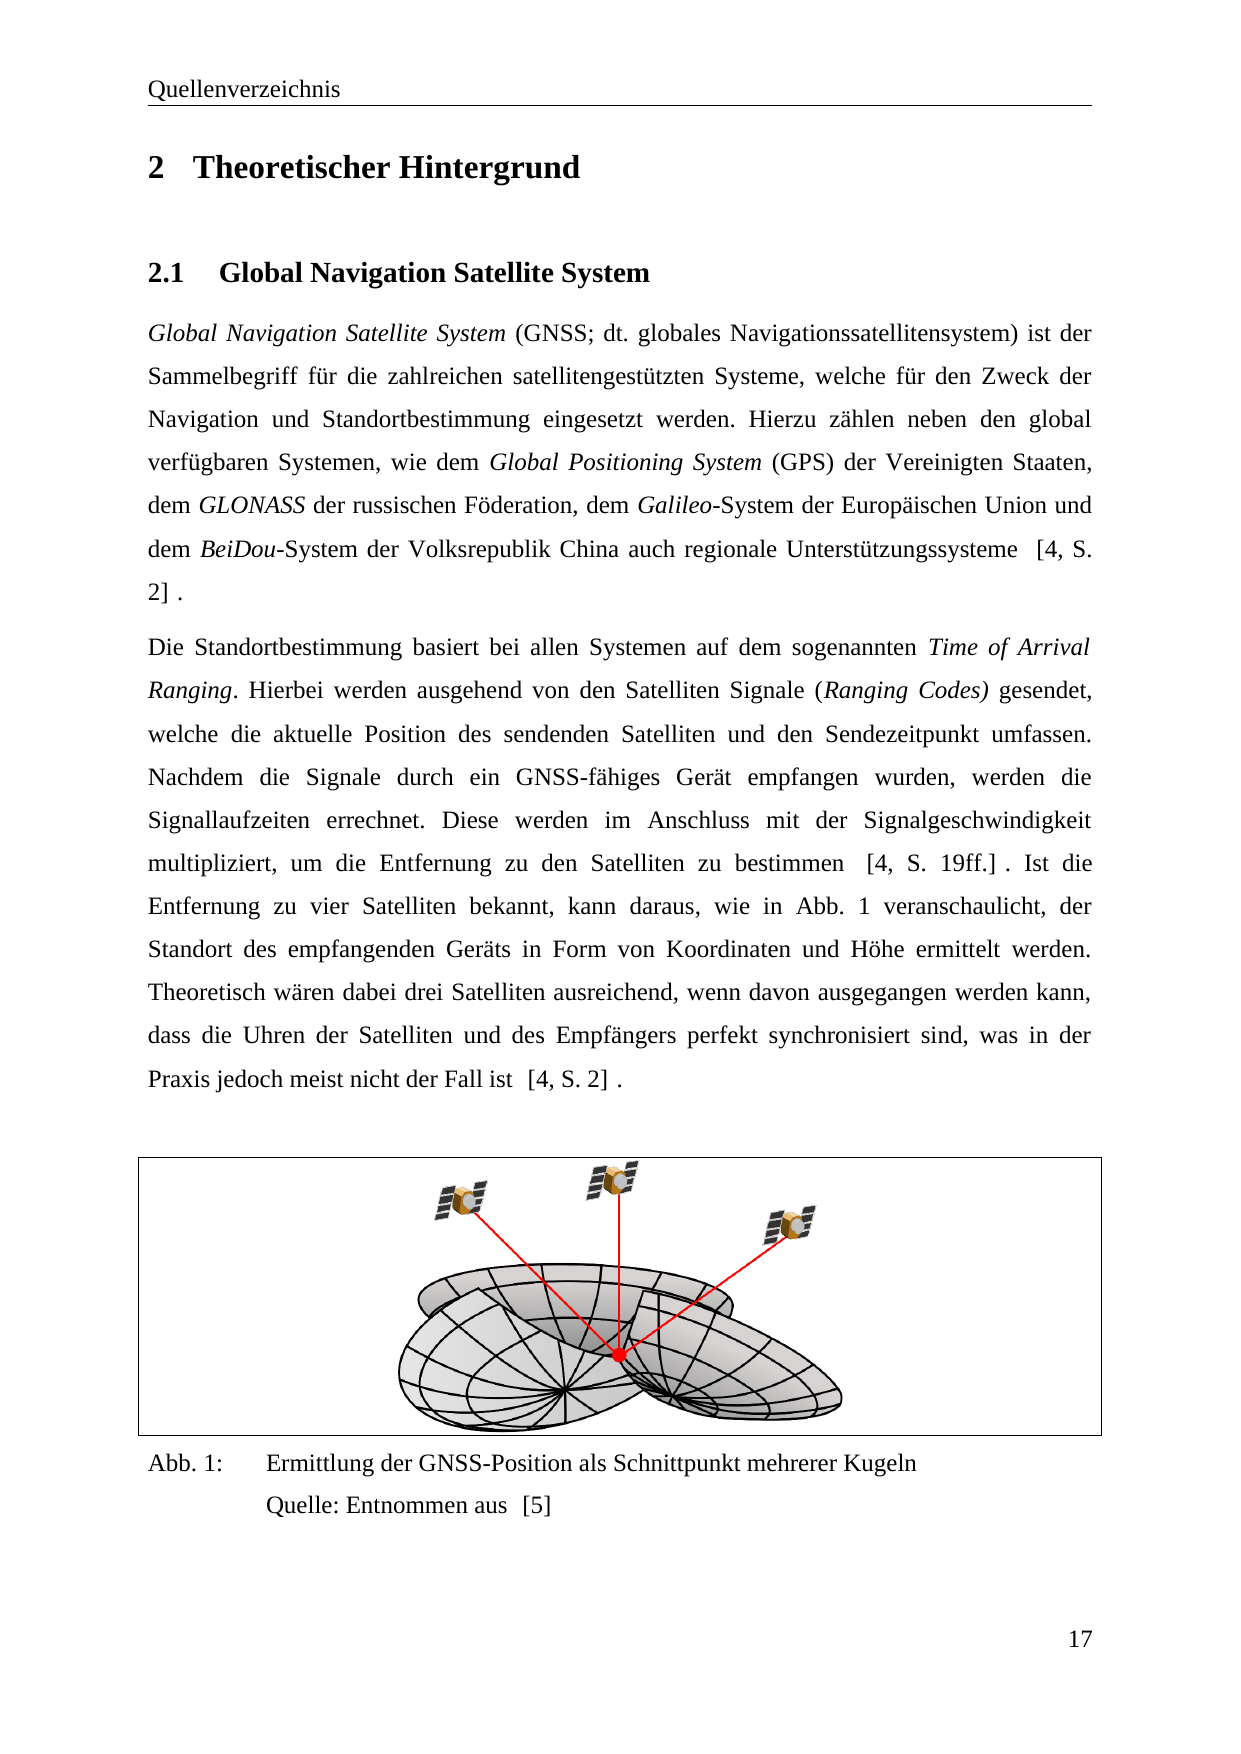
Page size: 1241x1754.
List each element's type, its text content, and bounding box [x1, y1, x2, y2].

text Die Standortbestimmung basiert bei allen Systemen auf dem sogenannten Time of Arrival Ranging. Hierbei werden ausgehend von den Satelliten Signale (Ranging Codes) gesendet, welche die aktuelle Position des sendenden Satelliten und den Sendezeitpunkt umfassen. Nachdem die Signale durch ein GNSS-fähiges Gerät empfangen wurden, werden die Signallaufzeiten errechnet. Diese werden im Anschluss mit der Signalgeschwindigkeit multipliziert, um die Entfernung zu den Satelliten zu bestimmen . Ist die Entfernung zu vier Satelliten bekannt, kann daraus, wie in Abb. 1 veranschaulicht, der Standort des empfangenden Geräts in Form von Koordinaten und Höhe ermittelt werden. Theoretisch wären dabei drei Satelliten ausreichend, wenn davon ausgegangen werden kann, dass die Uhren der Satelliten und des Empfängers perfekt synchronisiert sind, was in der Praxis jedoch meist nicht der Fall ist . [148, 632, 1092, 1092]
subtitle Global Navigation Satellite System [148, 255, 1092, 289]
picture [397, 1160, 843, 1433]
text Quelle: Entnommen aus [148, 1490, 1092, 1518]
subtitle Theoretischer Hintergrund [148, 148, 1092, 186]
text Global Navigation Satellite System (GNSS; dt. globales Navigationssatellitensystem) ist der Sammelbegriff für die zahlreichen satellitengestützten Systeme, welche für den Zweck der Navigation und Standortbestimmung eingesetzt werden. Hierzu zählen neben den global verfügbaren Systemen, wie dem Global Positioning System (GPS) der Vereinigten Staaten, dem GLONASS der russischen Föderation, dem Galileo-System der Europäischen Union und dem BeiDou-System der Volksrepublik China auch regionale Unterstützungssysteme . [148, 318, 1092, 606]
